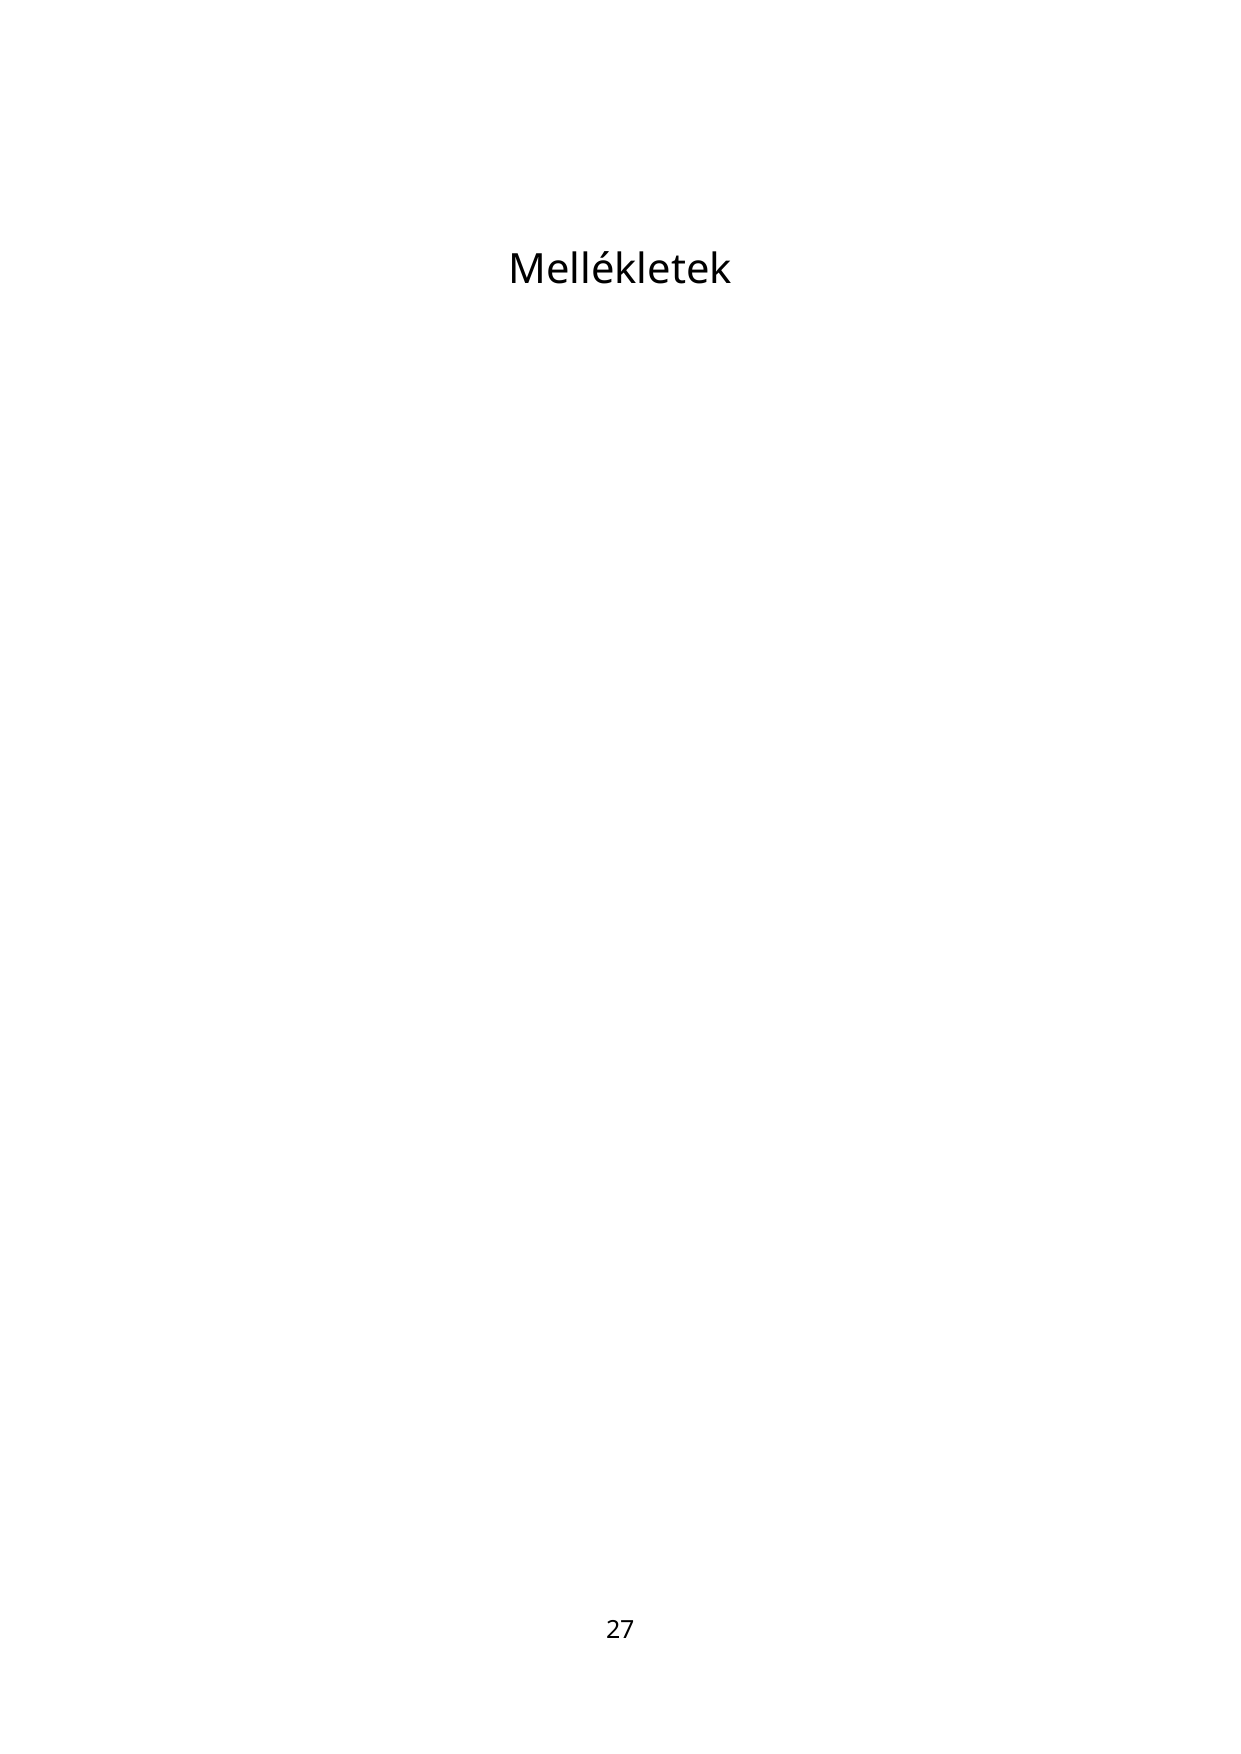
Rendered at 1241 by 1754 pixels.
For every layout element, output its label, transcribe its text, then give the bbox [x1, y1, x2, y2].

subtitle Mellékletek [150, 238, 1090, 295]
